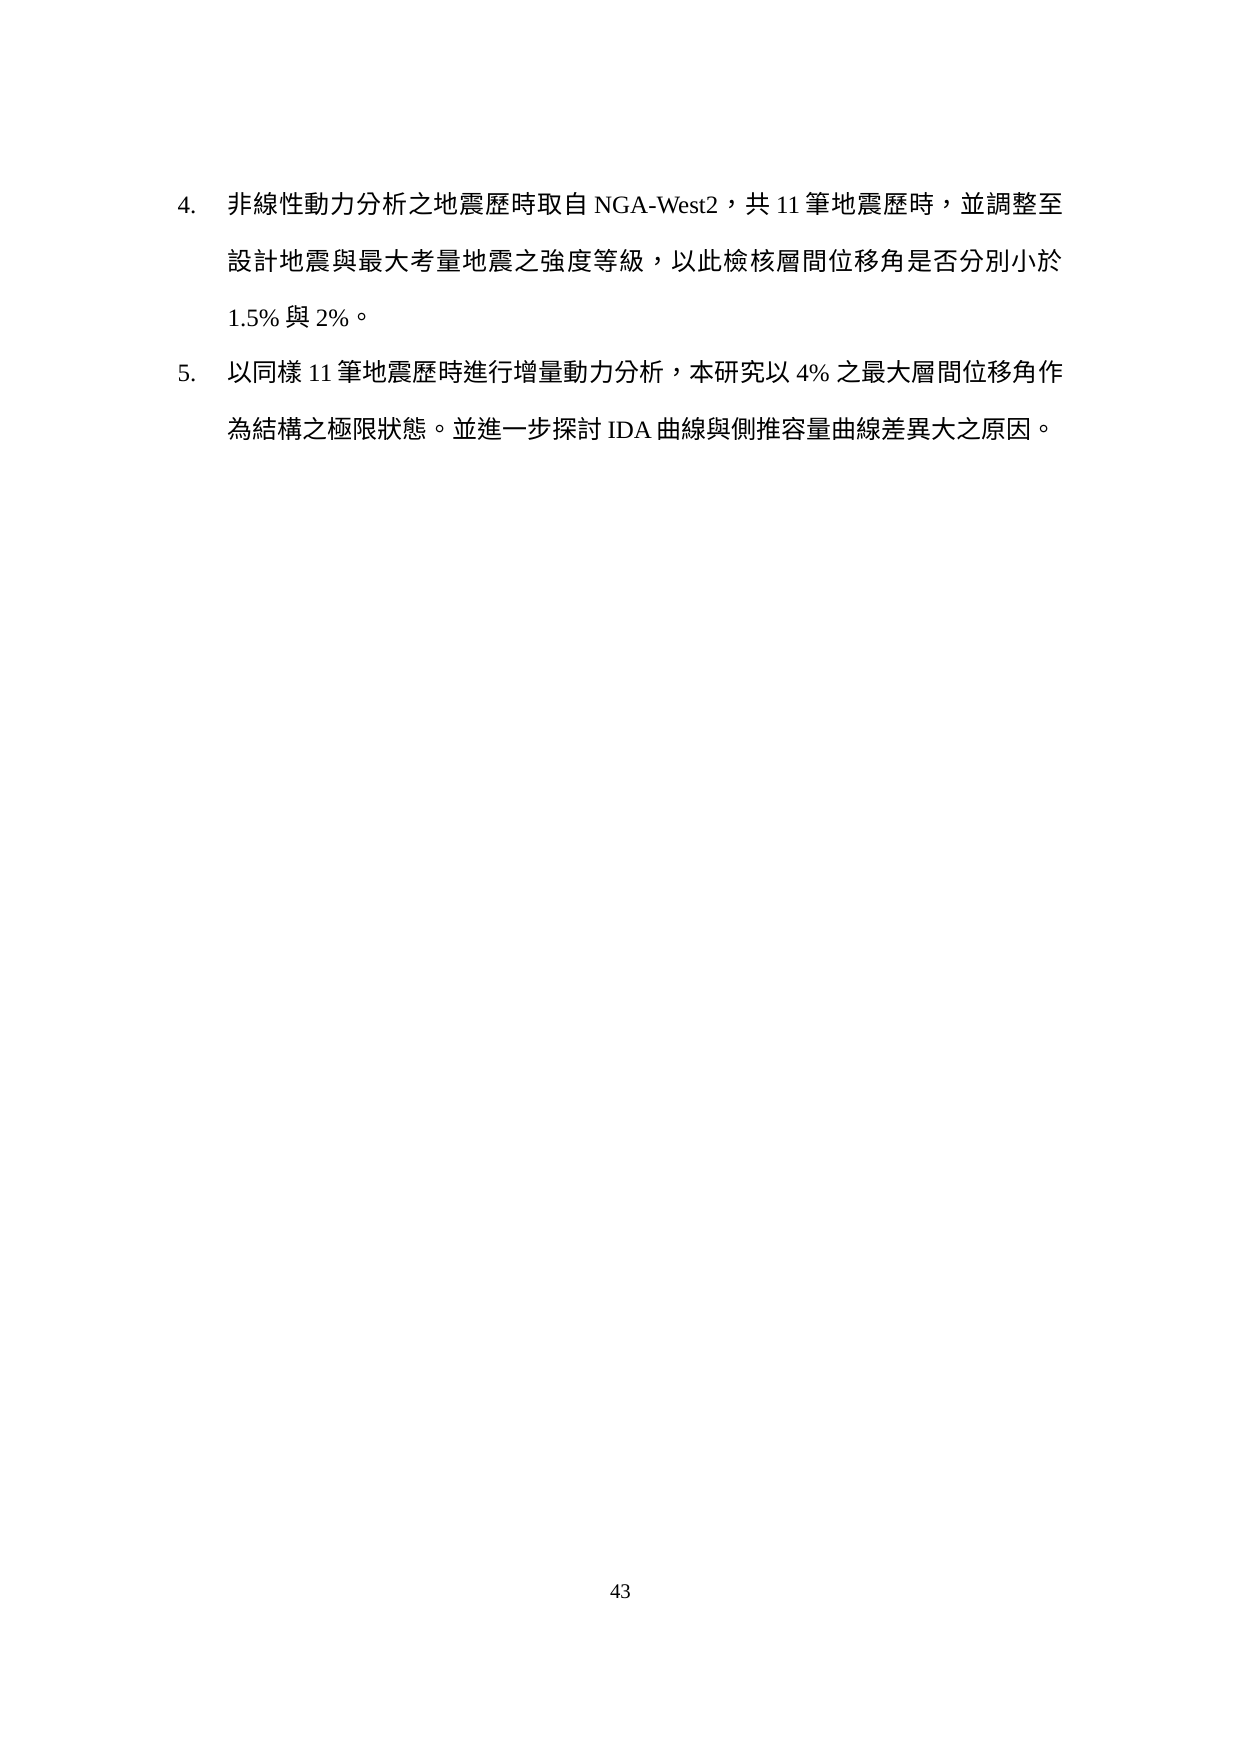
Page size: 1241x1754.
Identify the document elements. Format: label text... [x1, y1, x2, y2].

list 以同樣11筆地震歷時進行增量動力分析，本研究以4% 之最大層間位移角作為結構之極限狀態。並進一步探討IDA曲線與側推容量曲線差異大之原因。 [177, 352, 1063, 446]
list 非線性動力分析之地震歷時取自NGA-West2，共11筆地震歷時，並調整至設計地震與最大考量地震之強度等級，以此檢核層間位移角是否分別小於1.5% 與2%。 [177, 184, 1063, 334]
